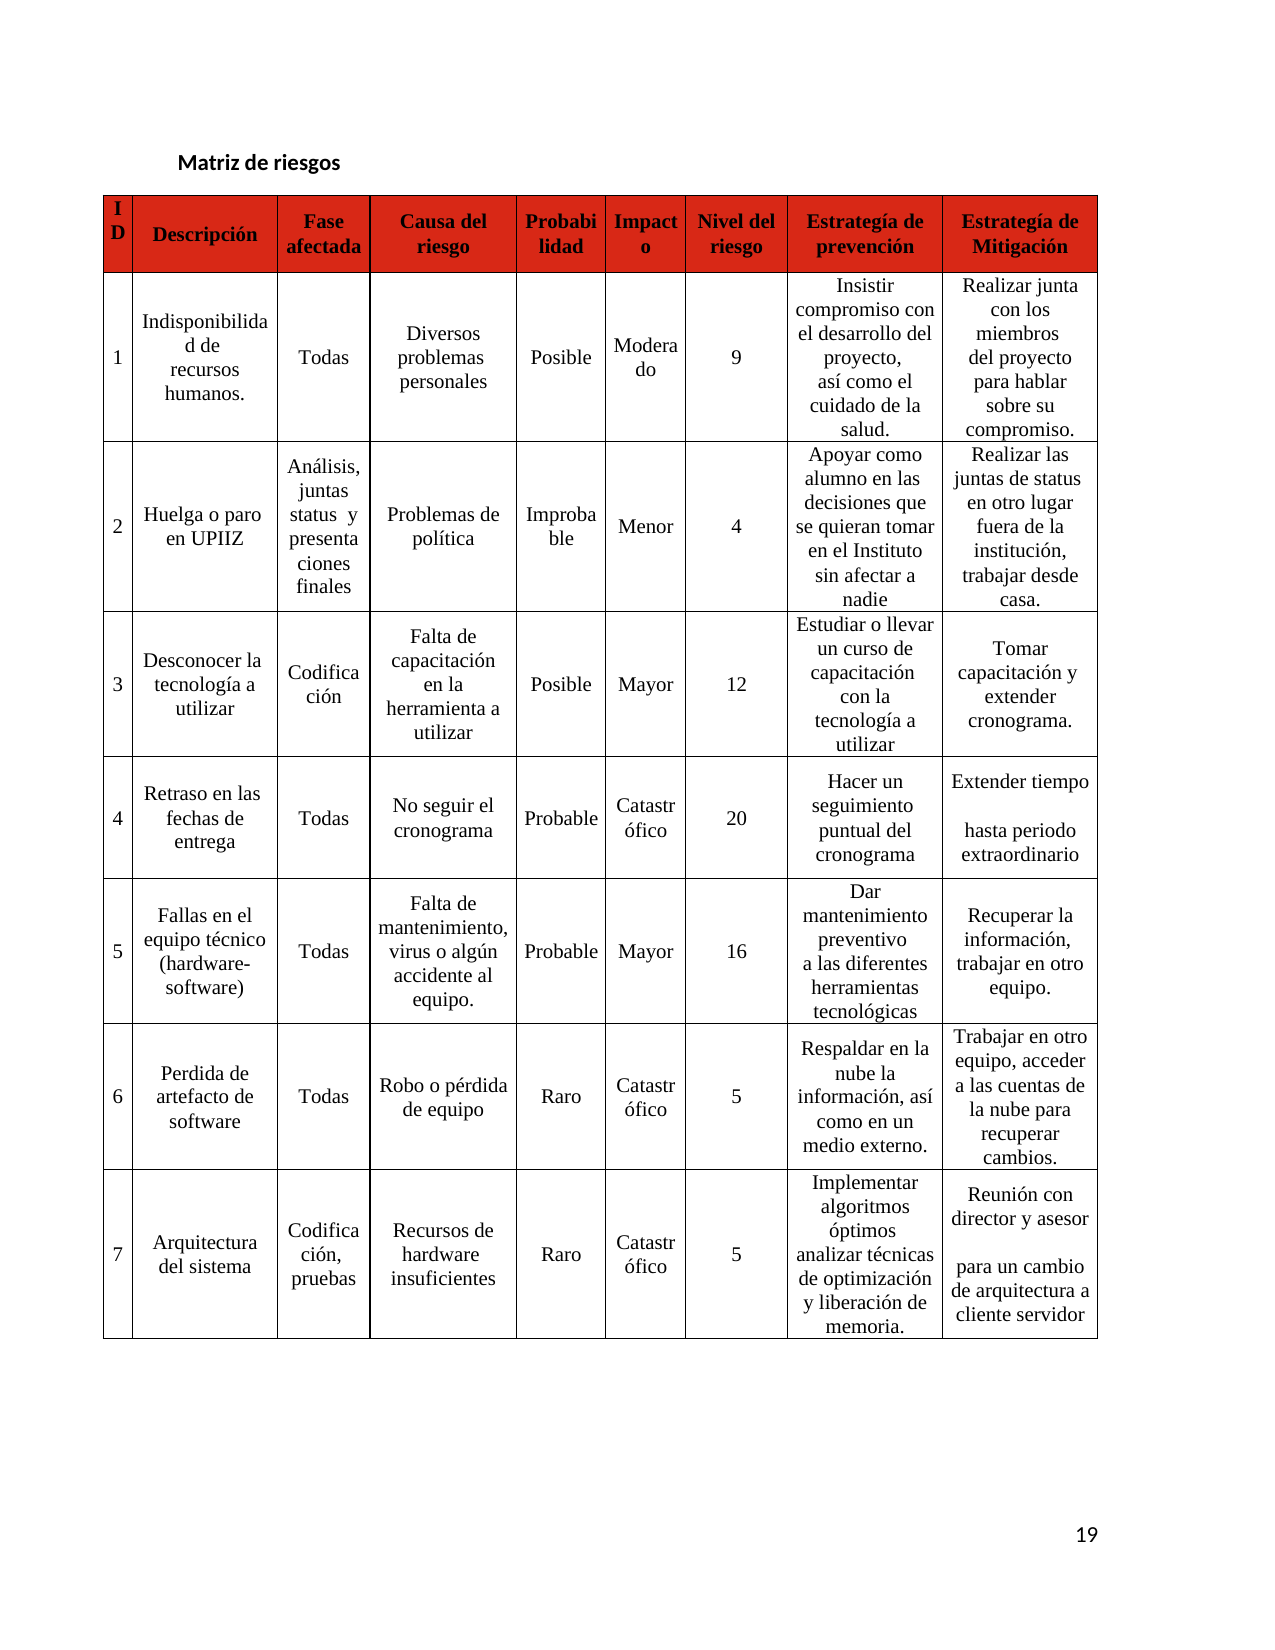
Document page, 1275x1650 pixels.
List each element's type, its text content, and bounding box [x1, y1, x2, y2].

table_cell Problemas de política [371, 442, 516, 611]
table_cell Diversos problemas personales [371, 273, 516, 441]
table_cell Trabajar en otro equipo, acceder a las cuentas de la nube para recuperar cambios. [943, 1024, 1097, 1169]
table_cell Implementar algoritmos óptimos analizar técnicas de optimización y liberación de memoria. [788, 1170, 942, 1338]
table_cell Análisis, juntas status y presentaciones finales [278, 442, 369, 611]
table_cell 16 [686, 879, 787, 1023]
table_cell Fallas en el equipo técnico (hardware-software) [133, 879, 277, 1023]
text Matriz de riesgos [177, 148, 1098, 176]
table_header Impacto [606, 196, 685, 272]
table_cell Codificación [278, 612, 369, 756]
table_cell Retraso en las fechas de entrega [133, 757, 277, 878]
table_cell Catastrófico [606, 757, 685, 878]
table_cell Insistir compromiso con el desarrollo del proyecto, así como el cuidado de la salud. [788, 273, 942, 441]
table_cell 4 [104, 757, 132, 878]
table_cell Respaldar en la nube la información, así como en un medio externo. [788, 1024, 942, 1169]
table_cell Hacer un seguimiento puntual del cronograma [788, 757, 942, 878]
table_cell Catastrófico [606, 1024, 685, 1169]
table_cell Posible [517, 612, 605, 756]
table_cell 7 [104, 1170, 132, 1338]
table_header Estrategía de Mitigación [943, 196, 1097, 272]
table_cell Mayor [606, 612, 685, 756]
table_cell 4 [686, 442, 787, 611]
table_cell 12 [686, 612, 787, 756]
table_cell 20 [686, 757, 787, 878]
table_cell 1 [104, 273, 132, 441]
table_cell Posible [517, 273, 605, 441]
table_cell 5 [686, 1024, 787, 1169]
table_cell Raro [517, 1024, 605, 1169]
table_cell Menor [606, 442, 685, 611]
table_cell Improbable [517, 442, 605, 611]
table_cell Moderado [606, 273, 685, 441]
table_cell Reunión con director y asesor para un cambio de arquitectura a cliente servidor [943, 1170, 1097, 1338]
table_cell 5 [686, 1170, 787, 1338]
table_cell Extender tiempo hasta periodo extraordinario [943, 757, 1097, 878]
table_cell 3 [104, 612, 132, 756]
table_cell Mayor [606, 879, 685, 1023]
table_header Probabilidad [517, 196, 605, 272]
table_cell Todas [278, 273, 369, 441]
table_cell No seguir el cronograma [371, 757, 516, 878]
table_cell Catastrófico [606, 1170, 685, 1338]
table_cell Todas [278, 1024, 369, 1169]
table_cell Perdida de artefacto de software [133, 1024, 277, 1169]
table_cell Dar mantenimiento preventivo a las diferentes herramientas tecnológicas [788, 879, 942, 1023]
table_cell 6 [104, 1024, 132, 1169]
table_cell Realizar las juntas de status en otro lugar fuera de la institución, trabajar desde casa. [943, 442, 1097, 611]
table_cell Todas [278, 879, 369, 1023]
table_cell 9 [686, 273, 787, 441]
table_cell Desconocer la tecnología a utilizar [133, 612, 277, 756]
table_cell Raro [517, 1170, 605, 1338]
table_cell Estudiar o llevar un curso de capacitación con la tecnología a utilizar [788, 612, 942, 756]
table_header Causa del riesgo [371, 196, 516, 272]
table_cell Realizar junta con los miembros del proyecto para hablar sobre su compromiso. [943, 273, 1097, 441]
table_cell Indisponibilidad de recursos humanos. [133, 273, 277, 441]
table_cell Apoyar como alumno en las decisiones que se quieran tomar en el Instituto sin afectar a nadie [788, 442, 942, 611]
table_cell Probable [517, 879, 605, 1023]
table_header Estrategía de prevención [788, 196, 942, 272]
table_cell Codificación, pruebas [278, 1170, 369, 1338]
table_header Fase afectada [278, 196, 369, 272]
table_cell Recursos de hardware insuficientes [371, 1170, 516, 1338]
table_cell Robo o pérdida de equipo [371, 1024, 516, 1169]
table_header ID [104, 196, 132, 272]
table_cell 2 [104, 442, 132, 611]
table_cell Falta de capacitación en la herramienta a utilizar [371, 612, 516, 756]
table_cell Todas [278, 757, 369, 878]
table_header Descripción [133, 196, 277, 272]
table_cell Huelga o paro en UPIIZ [133, 442, 277, 611]
table_cell Falta de mantenimiento, virus o algún accidente al equipo. [371, 879, 516, 1023]
table_cell Probable [517, 757, 605, 878]
table_cell Recuperar la información, trabajar en otro equipo. [943, 879, 1097, 1023]
table_cell Arquitectura del sistema [133, 1170, 277, 1338]
table_header Nivel del riesgo [686, 196, 787, 272]
table_cell 5 [104, 879, 132, 1023]
table_cell Tomar capacitación y extender cronograma. [943, 612, 1097, 756]
